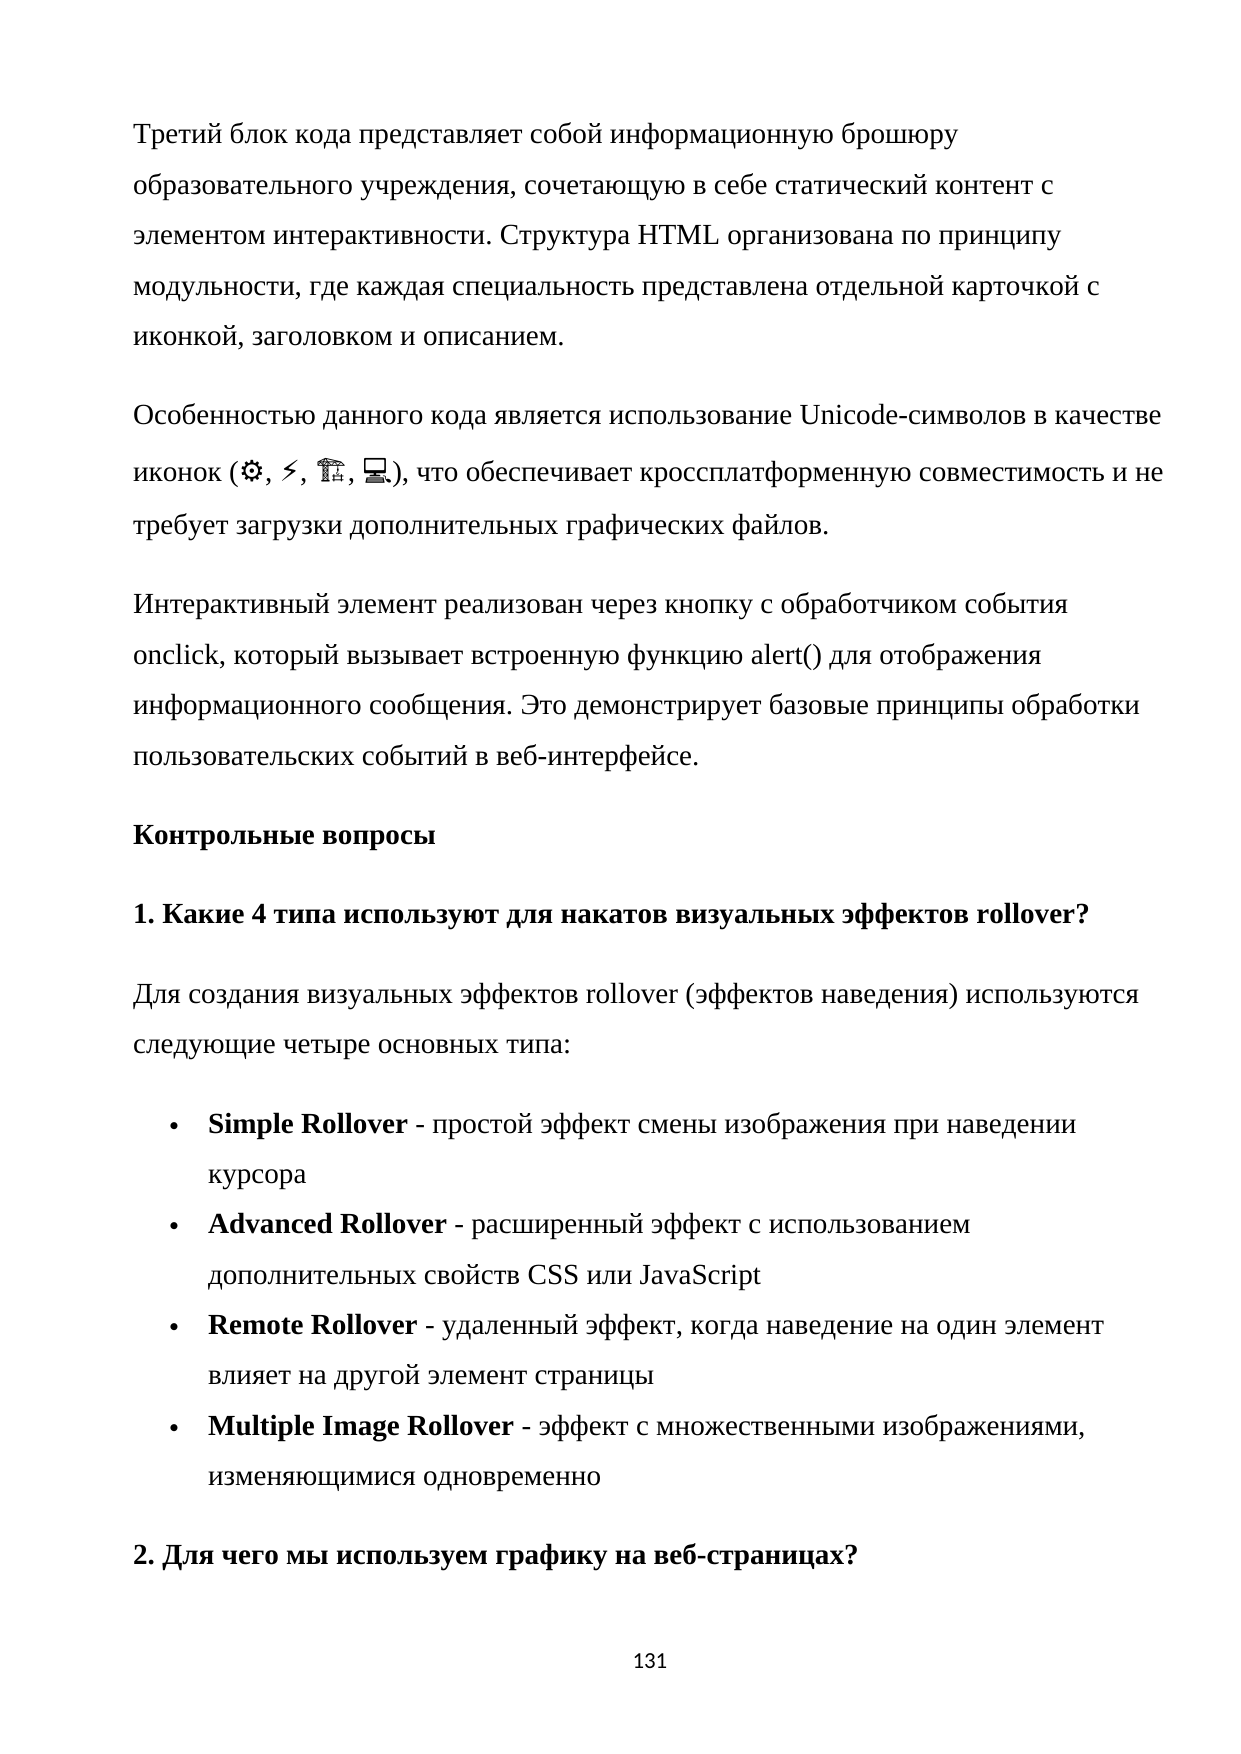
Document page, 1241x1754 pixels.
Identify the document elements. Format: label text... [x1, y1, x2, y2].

text Для создания визуальных эффектов rollover (эффектов наведения) используются следующие четыре основных типа: [133, 976, 1166, 1060]
subtitle 2. Для чего мы используем графику на веб-страницах? [133, 1537, 1166, 1571]
text Третий блок кода представляет собой информационную брошюру образовательного учреждения, сочетающую в себе статический контент с элементом интерактивности. Структура HTML организована по принципу модульности, где каждая специальность представлена отдельной карточкой с иконкой, заголовком и описанием. [133, 117, 1166, 351]
subtitle Контрольные вопросы [133, 817, 1166, 851]
list Advanced Rollover - расширенный эффект с использованием дополнительных свойств CSS или JavaScript [170, 1206, 1166, 1290]
list Simple Rollover - простой эффект смены изображения при наведении курсора [170, 1106, 1166, 1190]
text Особенностью данного кода является использование Unicode-символов в качестве иконок (⚙️, ⚡, 🏗️, 💻), что обеспечивает кроссплатформенную совместимость и не требует загрузки дополнительных графических файлов. [133, 397, 1166, 541]
subtitle 1. Какие 4 типа используют для накатов визуальных эффектов rollover? [133, 897, 1166, 930]
list Multiple Image Rollover - эффект с множественными изображениями, изменяющимися одновременно [170, 1408, 1166, 1492]
list Remote Rollover - удаленный эффект, когда наведение на один элемент влияет на другой элемент страницы [170, 1307, 1166, 1391]
text Интерактивный элемент реализован через кнопку с обработчиком события onclick, который вызывает встроенную функцию alert() для отображения информационного сообщения. Это демонстрирует базовые принципы обработки пользовательских событий в веб-интерфейсе. [133, 587, 1166, 771]
